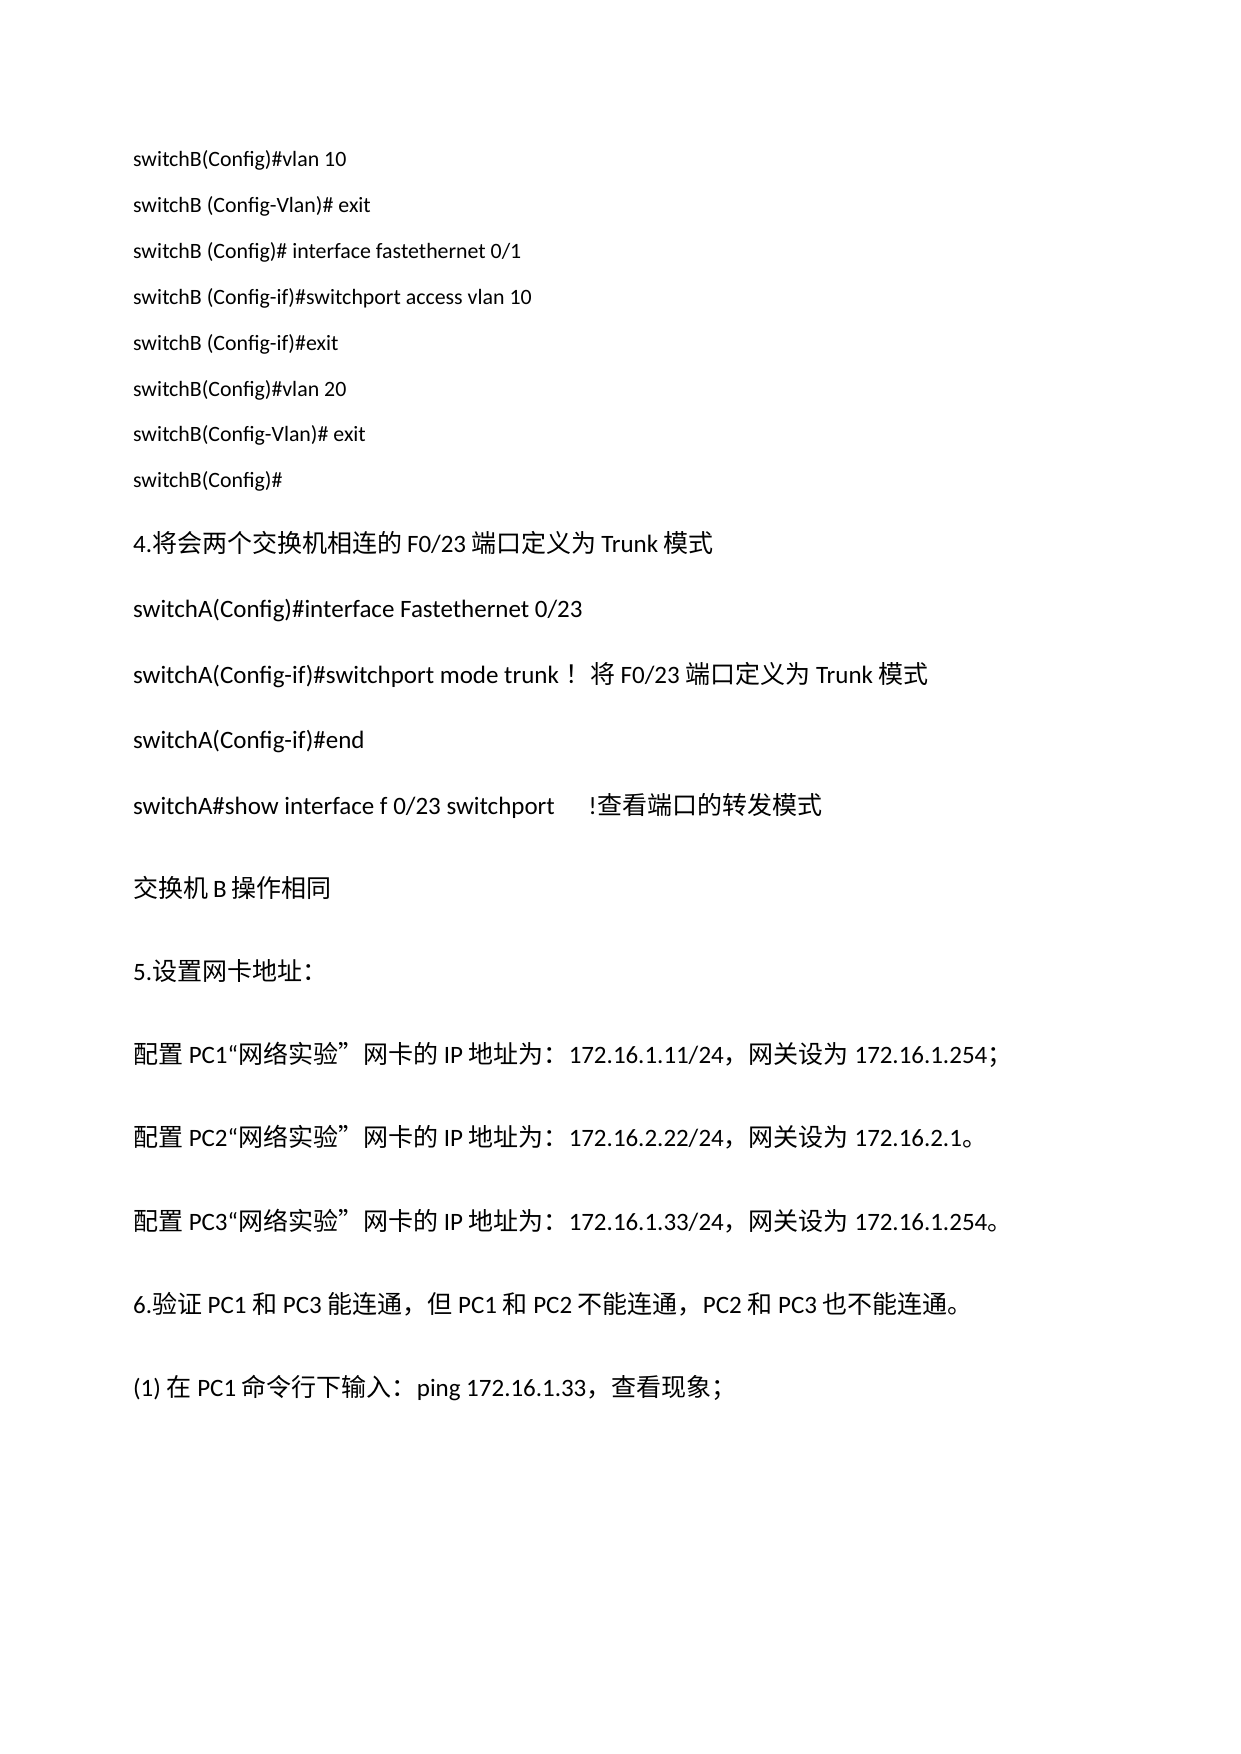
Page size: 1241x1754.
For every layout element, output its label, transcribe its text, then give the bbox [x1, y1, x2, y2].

text switchB (Config-if)#exit [133, 326, 1107, 358]
text switchA(Config-if)#end [133, 723, 1107, 756]
text switchB(Config-Vlan)# exit [133, 418, 1107, 450]
text 5.设置网卡地址： [133, 937, 1107, 1002]
text 交换机B操作相同 [133, 854, 1107, 919]
text 4.将会两个交换机相连的F0/23端口定义为Trunk模式 [133, 509, 1107, 574]
text switchA#show interface f 0/23 switchport !查看端口的转发模式 [133, 771, 1107, 836]
text 配置 PC2“网络实验”网卡的 IP 地址为：172.16.2.22/24，网关设为 172.16.2.1。 [133, 1103, 1107, 1168]
text 6.验证 PC1 和 PC3 能连通，但 PC1 和 PC2 不能连通，PC2 和 PC3 也不能连通。 [133, 1270, 1107, 1335]
text 配置 PC1“网络实验”网卡的 IP 地址为：172.16.1.11/24，网关设为 172.16.1.254； [133, 1020, 1107, 1085]
text switchA(Config)#interface Fastethernet 0/23 [133, 592, 1107, 625]
text switchB(Config)#vlan 10 [133, 143, 1107, 175]
text switchB (Config)# interface fastethernet 0/1 [133, 234, 1107, 267]
text switchB (Config-if)#switchport access vlan 10 [133, 280, 1107, 313]
text switchB(Config)# [133, 463, 1107, 496]
text switchA(Config-if)#switchport mode trunk ！将 F0/23 端口定义为 Trunk 模式 [133, 640, 1107, 705]
text 配置 PC3“网络实验”网卡的 IP 地址为：172.16.1.33/24，网关设为 172.16.1.254。 [133, 1187, 1107, 1252]
text switchB (Config-Vlan)# exit [133, 188, 1107, 221]
text switchB(Config)#vlan 20 [133, 372, 1107, 404]
text (1) 在 PC1 命令行下输入：ping 172.16.1.33，查看现象； [133, 1353, 1107, 1418]
